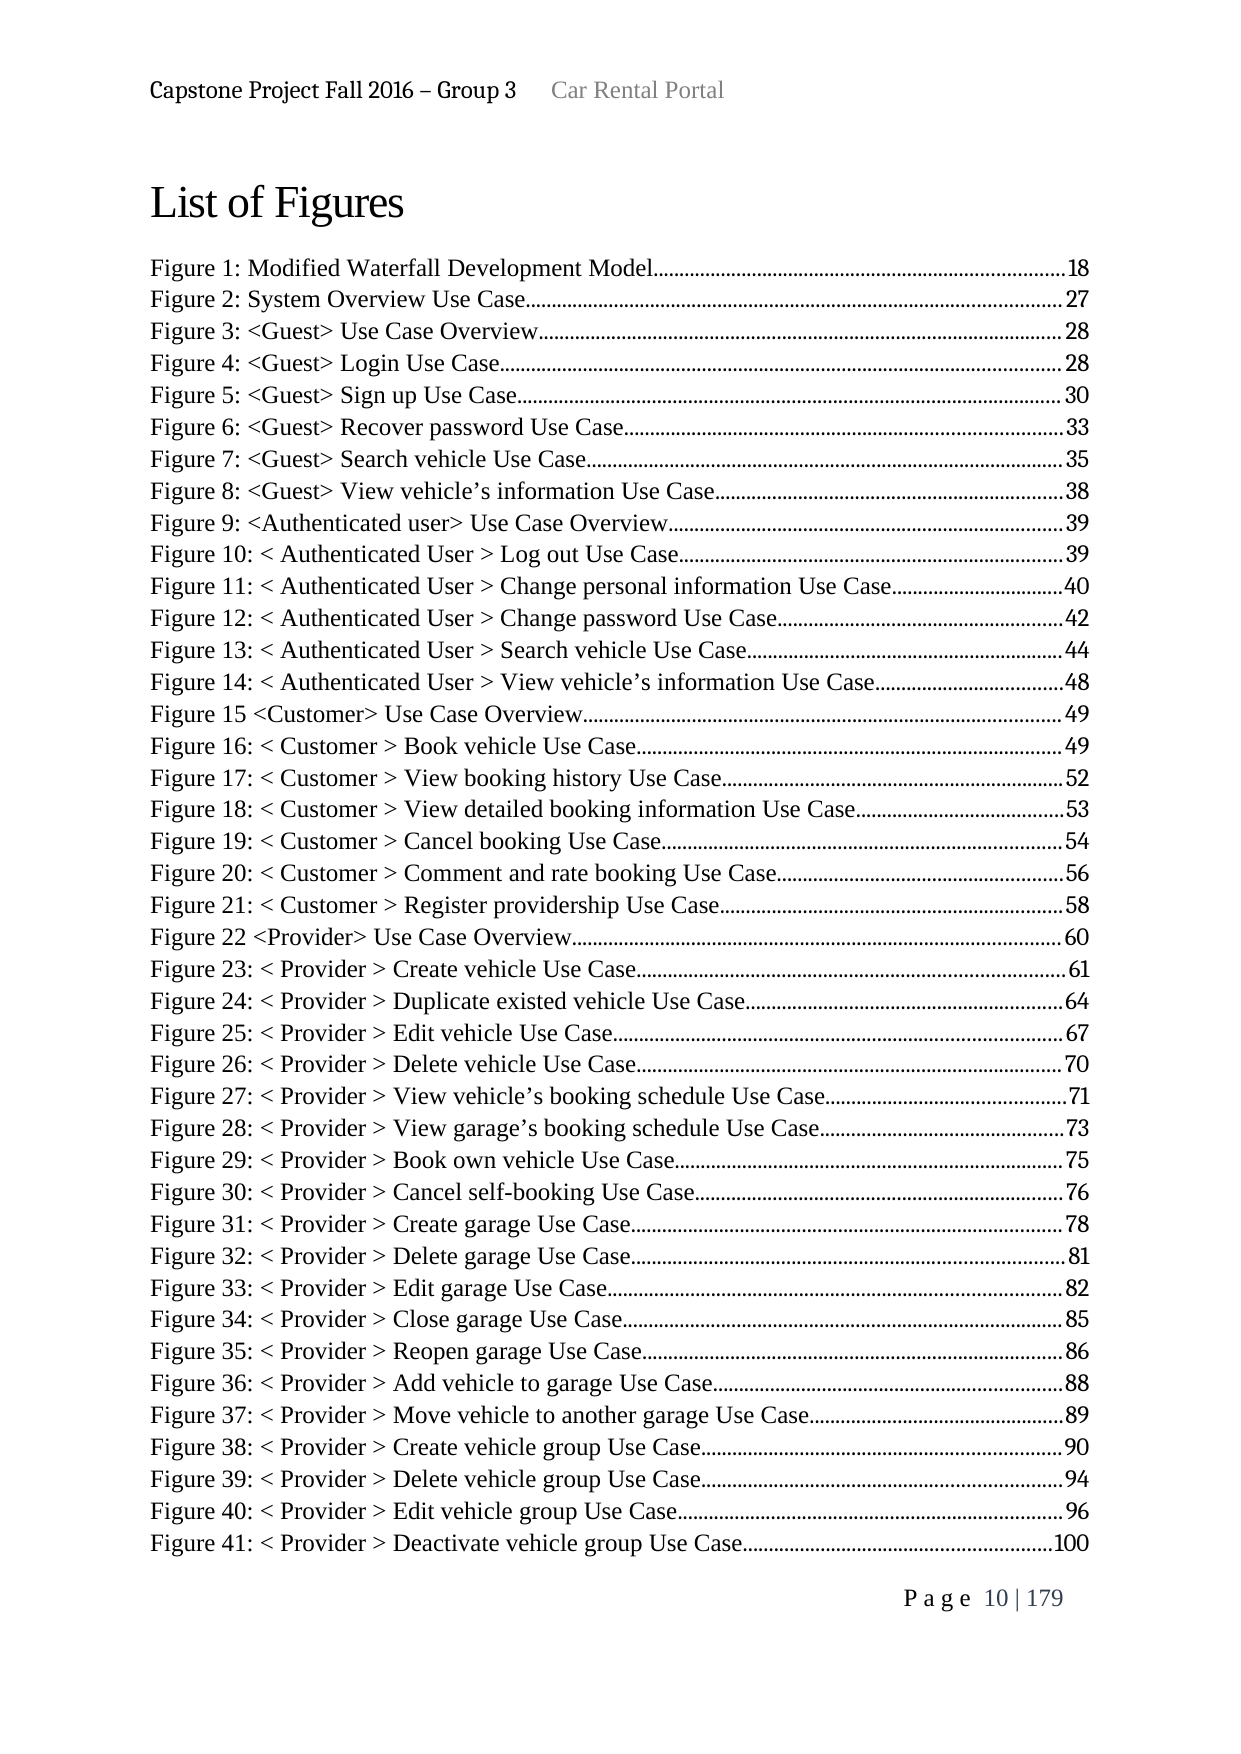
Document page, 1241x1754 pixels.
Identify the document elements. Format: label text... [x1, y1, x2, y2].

text Figure 36: < Provider > Add vehicle to garage Use Case 88 [150, 1368, 1090, 1398]
text Figure 13: < Authenticated User > Search vehicle Use Case 44 [150, 635, 1090, 665]
text Figure 21: < Customer > Register providership Use Case 58 [150, 890, 1090, 920]
text Figure 34: < Provider > Close garage Use Case 85 [150, 1304, 1090, 1334]
text Figure 39: < Provider > Delete vehicle group Use Case 94 [150, 1464, 1090, 1493]
text Figure 16: < Customer > Book vehicle Use Case 49 [150, 731, 1090, 760]
text Figure 6: <Guest> Recover password Use Case 33 [150, 412, 1090, 442]
text Figure 5: <Guest> Sign up Use Case 30 [150, 380, 1090, 410]
text Figure 12: < Authenticated User > Change password Use Case 42 [150, 603, 1090, 633]
text Figure 18: < Customer > View detailed booking information Use Case 53 [150, 794, 1090, 824]
text Figure 2: System Overview Use Case 27 [150, 284, 1090, 314]
text Figure 33: < Provider > Edit garage Use Case 82 [150, 1273, 1090, 1302]
text Figure 17: < Customer > View booking history Use Case 52 [150, 763, 1090, 792]
text Figure 1: Modified Waterfall Development Model 18 [150, 253, 1090, 282]
text Figure 10: < Authenticated User > Log out Use Case 39 [150, 539, 1090, 569]
text Figure 20: < Customer > Comment and rate booking Use Case 56 [150, 858, 1090, 888]
text Figure 41: < Provider > Deactivate vehicle group Use Case 100 [150, 1528, 1090, 1557]
text Figure 3: <Guest> Use Case Overview 28 [150, 316, 1090, 346]
text Figure 7: <Guest> Search vehicle Use Case 35 [150, 444, 1090, 473]
title List of Figures [150, 175, 1090, 228]
text Figure 38: < Provider > Create vehicle group Use Case 90 [150, 1432, 1090, 1462]
text Figure 29: < Provider > Book own vehicle Use Case 75 [150, 1145, 1090, 1175]
text Figure 27: < Provider > View vehicle’s booking schedule Use Case 71 [150, 1081, 1090, 1111]
text Figure 23: < Provider > Create vehicle Use Case 61 [150, 954, 1090, 983]
text Figure 25: < Provider > Edit vehicle Use Case 67 [150, 1018, 1090, 1047]
text Figure 31: < Provider > Create garage Use Case 78 [150, 1209, 1090, 1238]
text Figure 24: < Provider > Duplicate existed vehicle Use Case 64 [150, 986, 1090, 1015]
text Figure 26: < Provider > Delete vehicle Use Case 70 [150, 1049, 1090, 1079]
text Figure 32: < Provider > Delete garage Use Case 81 [150, 1241, 1090, 1270]
text Figure 40: < Provider > Edit vehicle group Use Case 96 [150, 1496, 1090, 1525]
text Figure 4: <Guest> Login Use Case 28 [150, 348, 1090, 378]
text Figure 28: < Provider > View garage’s booking schedule Use Case 73 [150, 1113, 1090, 1143]
text Figure 11: < Authenticated User > Change personal information Use Case 40 [150, 571, 1090, 601]
text Figure 37: < Provider > Move vehicle to another garage Use Case 89 [150, 1400, 1090, 1430]
text Figure 19: < Customer > Cancel booking Use Case 54 [150, 826, 1090, 856]
text Figure 8: <Guest> View vehicle’s information Use Case 38 [150, 476, 1090, 505]
text Figure 30: < Provider > Cancel self-booking Use Case 76 [150, 1177, 1090, 1207]
text Figure 22 <Provider> Use Case Overview 60 [150, 922, 1090, 952]
text Figure 9: <Authenticated user> Use Case Overview 39 [150, 508, 1090, 537]
text Figure 35: < Provider > Reopen garage Use Case 86 [150, 1336, 1090, 1366]
text Figure 15 <Customer> Use Case Overview 49 [150, 699, 1090, 728]
text Figure 14: < Authenticated User > View vehicle’s information Use Case 48 [150, 667, 1090, 697]
